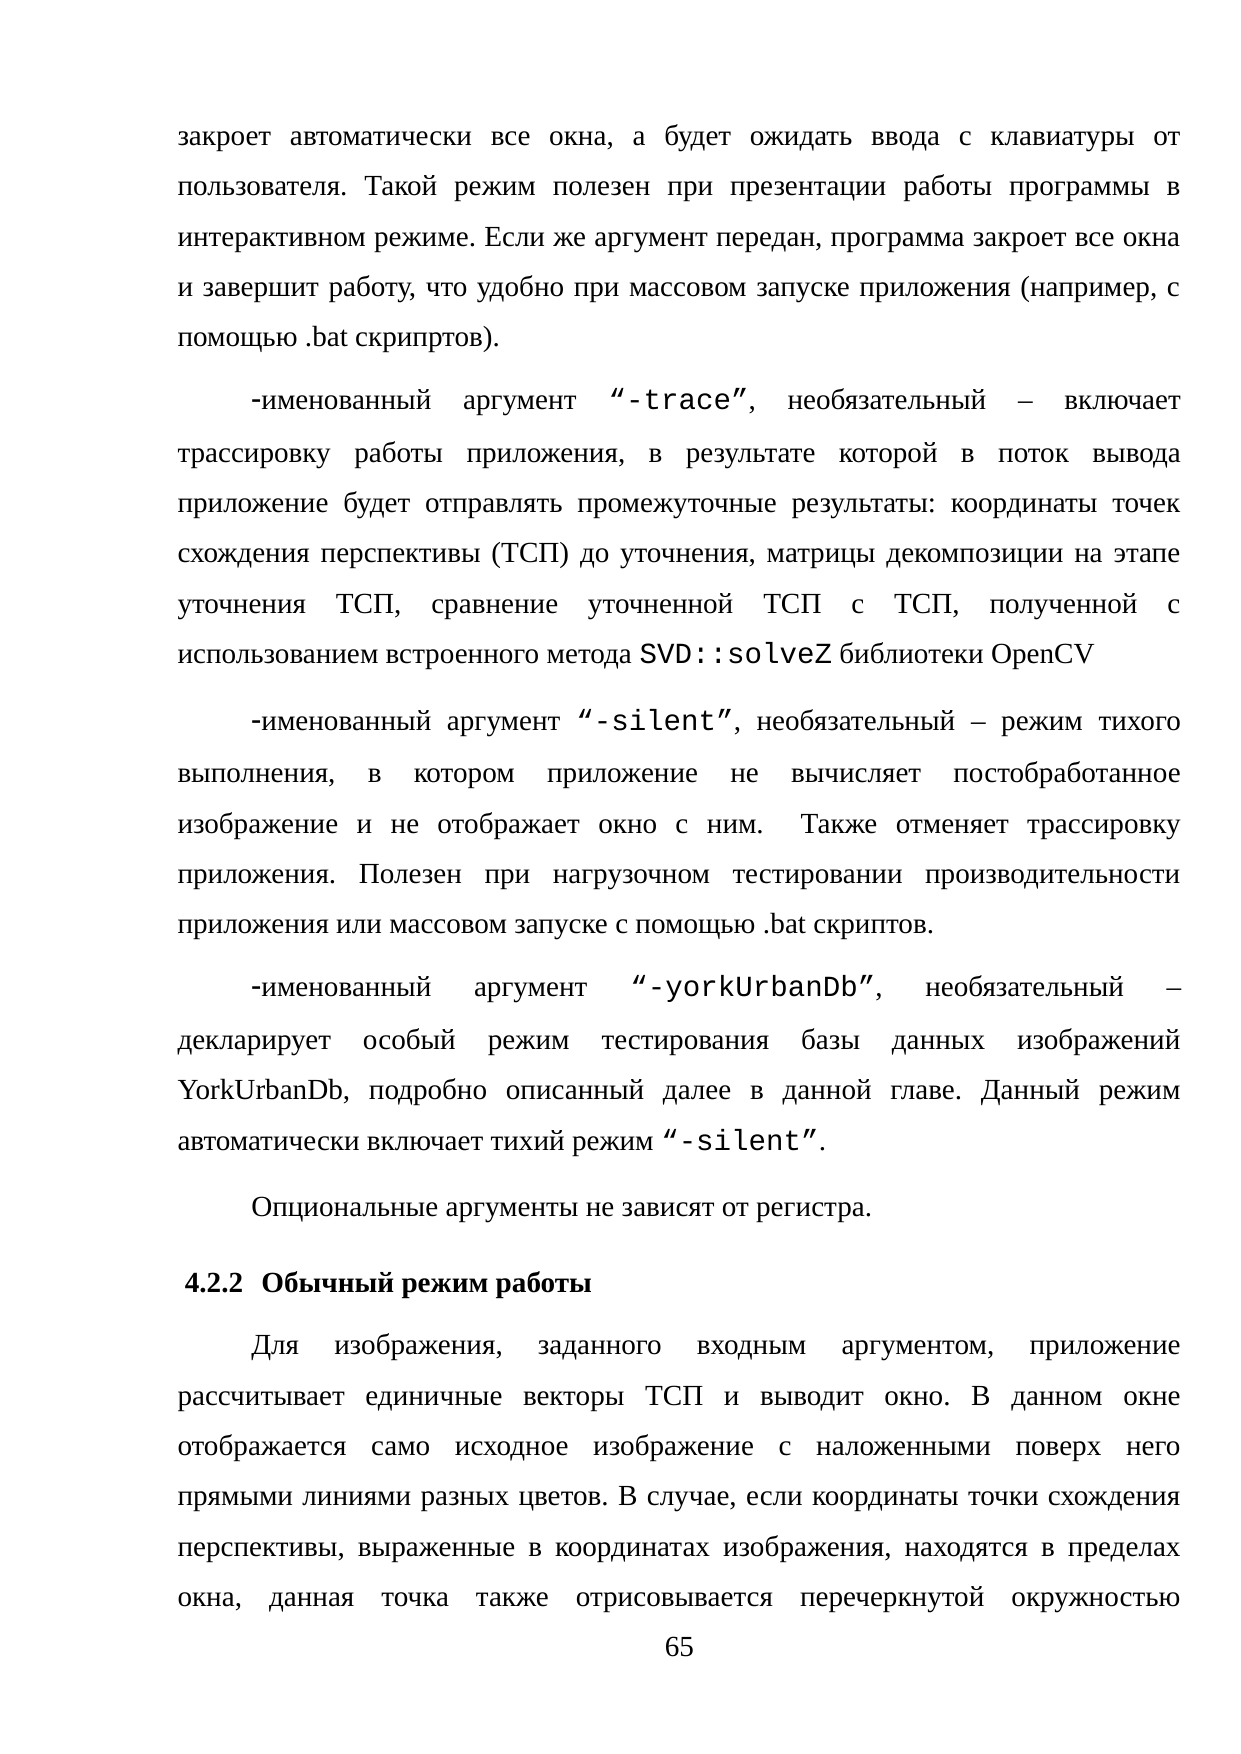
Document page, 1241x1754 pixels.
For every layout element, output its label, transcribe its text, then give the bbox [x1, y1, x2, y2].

list именованный аргумент “-trace”, необязательный – включает трассировку работы приложения, в результате которой в поток вывода приложение будет отправлять промежуточные результаты: координаты точек схождения перспективы (ТСП) до уточнения, матрицы декомпозиции на этапе уточнения ТСП, сравнение уточненной ТСП с ТСП, полученной с использованием встроенного метода SVD::solveZ библиотеки OpenCV [177, 382, 1181, 672]
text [177, 1327, 1181, 1613]
text Опциональные аргументы не зависят от регистра. [177, 1189, 1181, 1223]
list именованный аргумент “-silent”, необязательный – режим тихого выполнения, в котором приложение не вычисляет постобработанное изображение и не отображает окно с ним. Также отменяет трассировку приложения. Полезен при нагрузочном тестировании производительности приложения или массовом запуске с помощью .bat скриптов. [177, 703, 1181, 940]
subtitle Обычный режим работы [177, 1265, 1181, 1298]
list именованный аргумент “-yorkUrbanDb”, необязательный – декларирует особый режим тестирования базы данных изображений YorkUrbanDb, подробно описанный далее в данной главе. Данный режим автоматически включает тихий режим “-silent”. [177, 969, 1181, 1159]
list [177, 118, 1181, 353]
